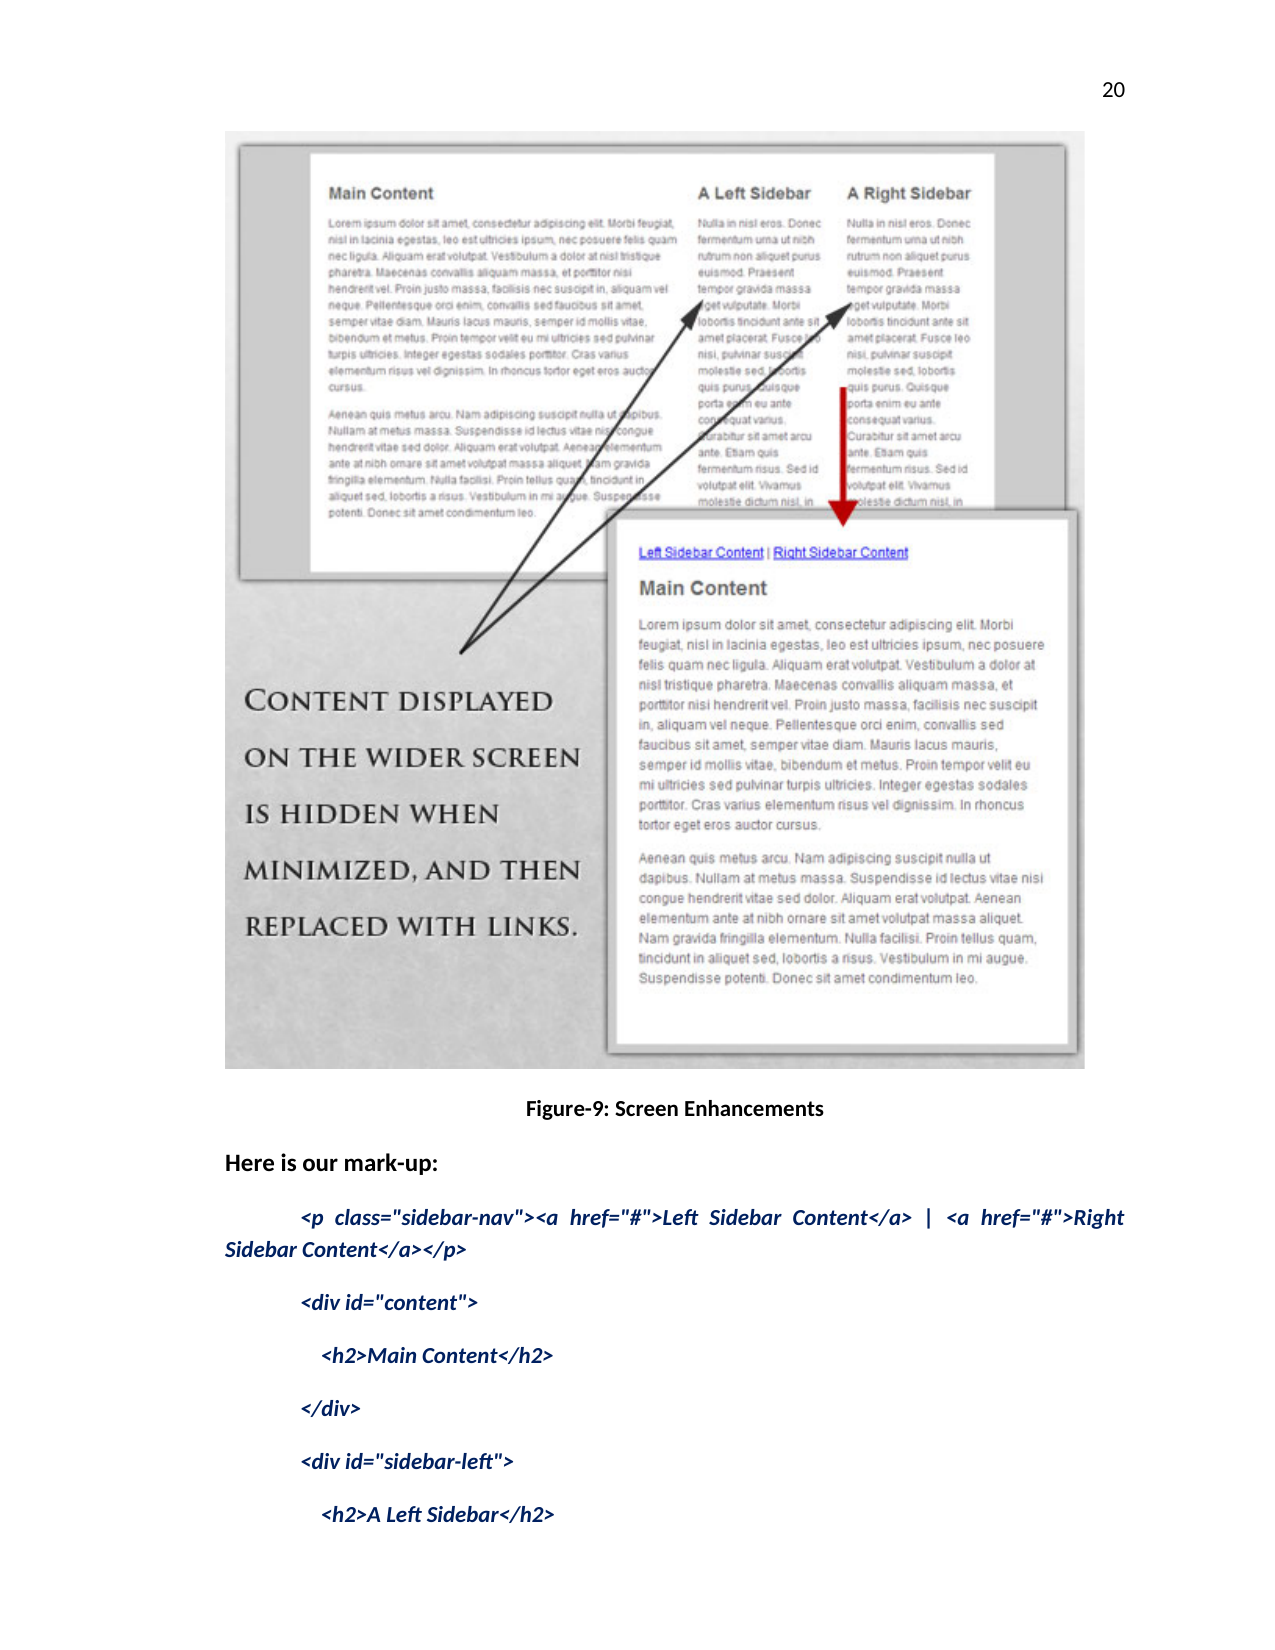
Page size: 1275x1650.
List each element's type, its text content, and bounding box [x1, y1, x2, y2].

text <h2>Main Content</h2> [225, 1341, 1125, 1369]
text <h2>A Left Sidebar</h2> [225, 1500, 1125, 1528]
text Here is our mark-up: [225, 1147, 1125, 1178]
picture [225, 131, 1085, 1069]
text <div id="sidebar-left"> [225, 1447, 1125, 1475]
text <div id="content"> [225, 1288, 1125, 1316]
text <p class="sidebar-nav"><a href="#">Left Sidebar Content</a> | <a href="#">Right Sidebar Content</a></p> [225, 1203, 1125, 1263]
text Figure-9: Screen Enhancements [225, 1094, 1125, 1122]
text </div> [225, 1394, 1125, 1422]
